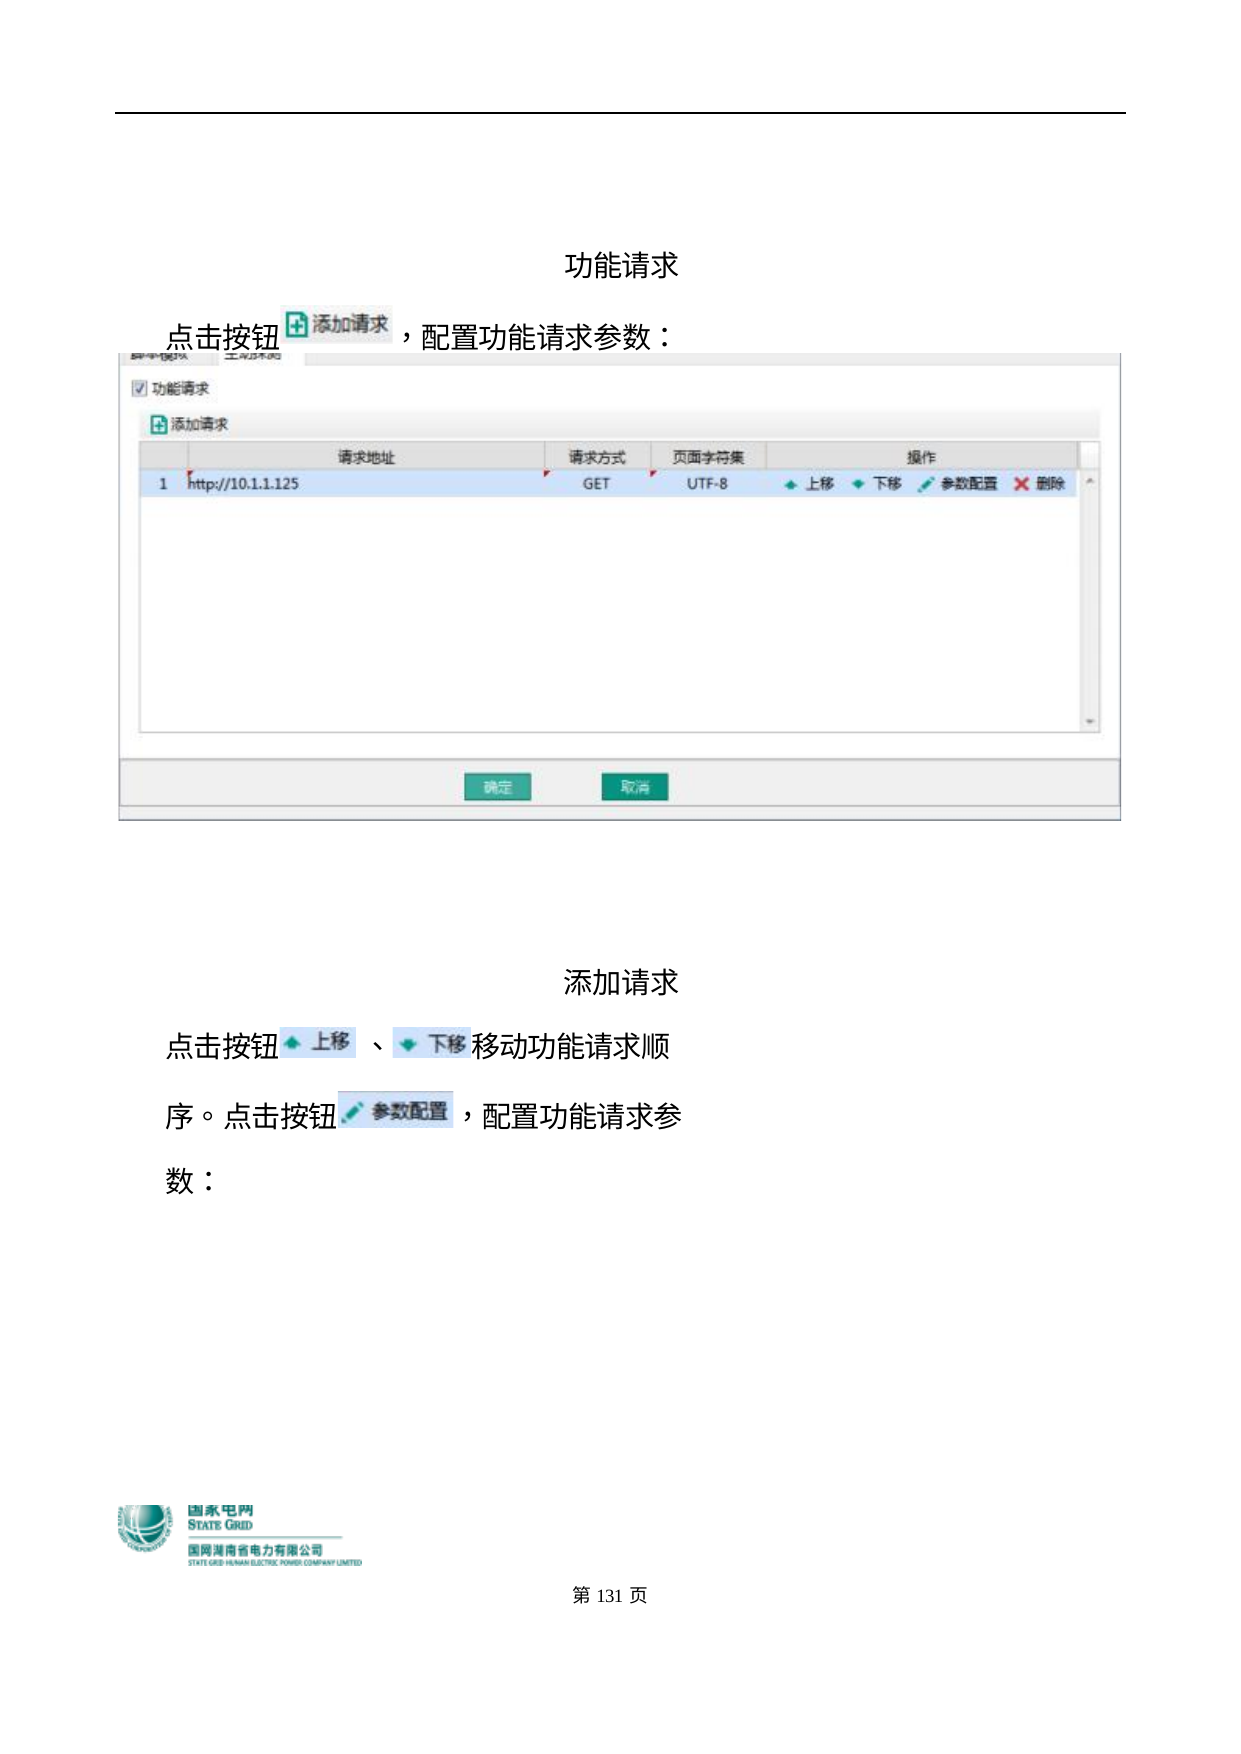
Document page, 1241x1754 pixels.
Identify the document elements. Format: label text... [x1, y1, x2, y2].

text 点击按钮 、移动功能请求顺序。点击按钮，配置功能请求参数： [165, 1026, 721, 1201]
text 功能请求 [564, 248, 1125, 284]
picture [118, 353, 1122, 821]
picture [280, 305, 393, 344]
text 添加请求 [563, 965, 1125, 1000]
picture [337, 1091, 454, 1128]
picture [117, 1505, 362, 1566]
text 点击按钮，配置功能请求参数： [165, 306, 1125, 354]
picture [279, 1027, 356, 1058]
picture [392, 1027, 471, 1058]
